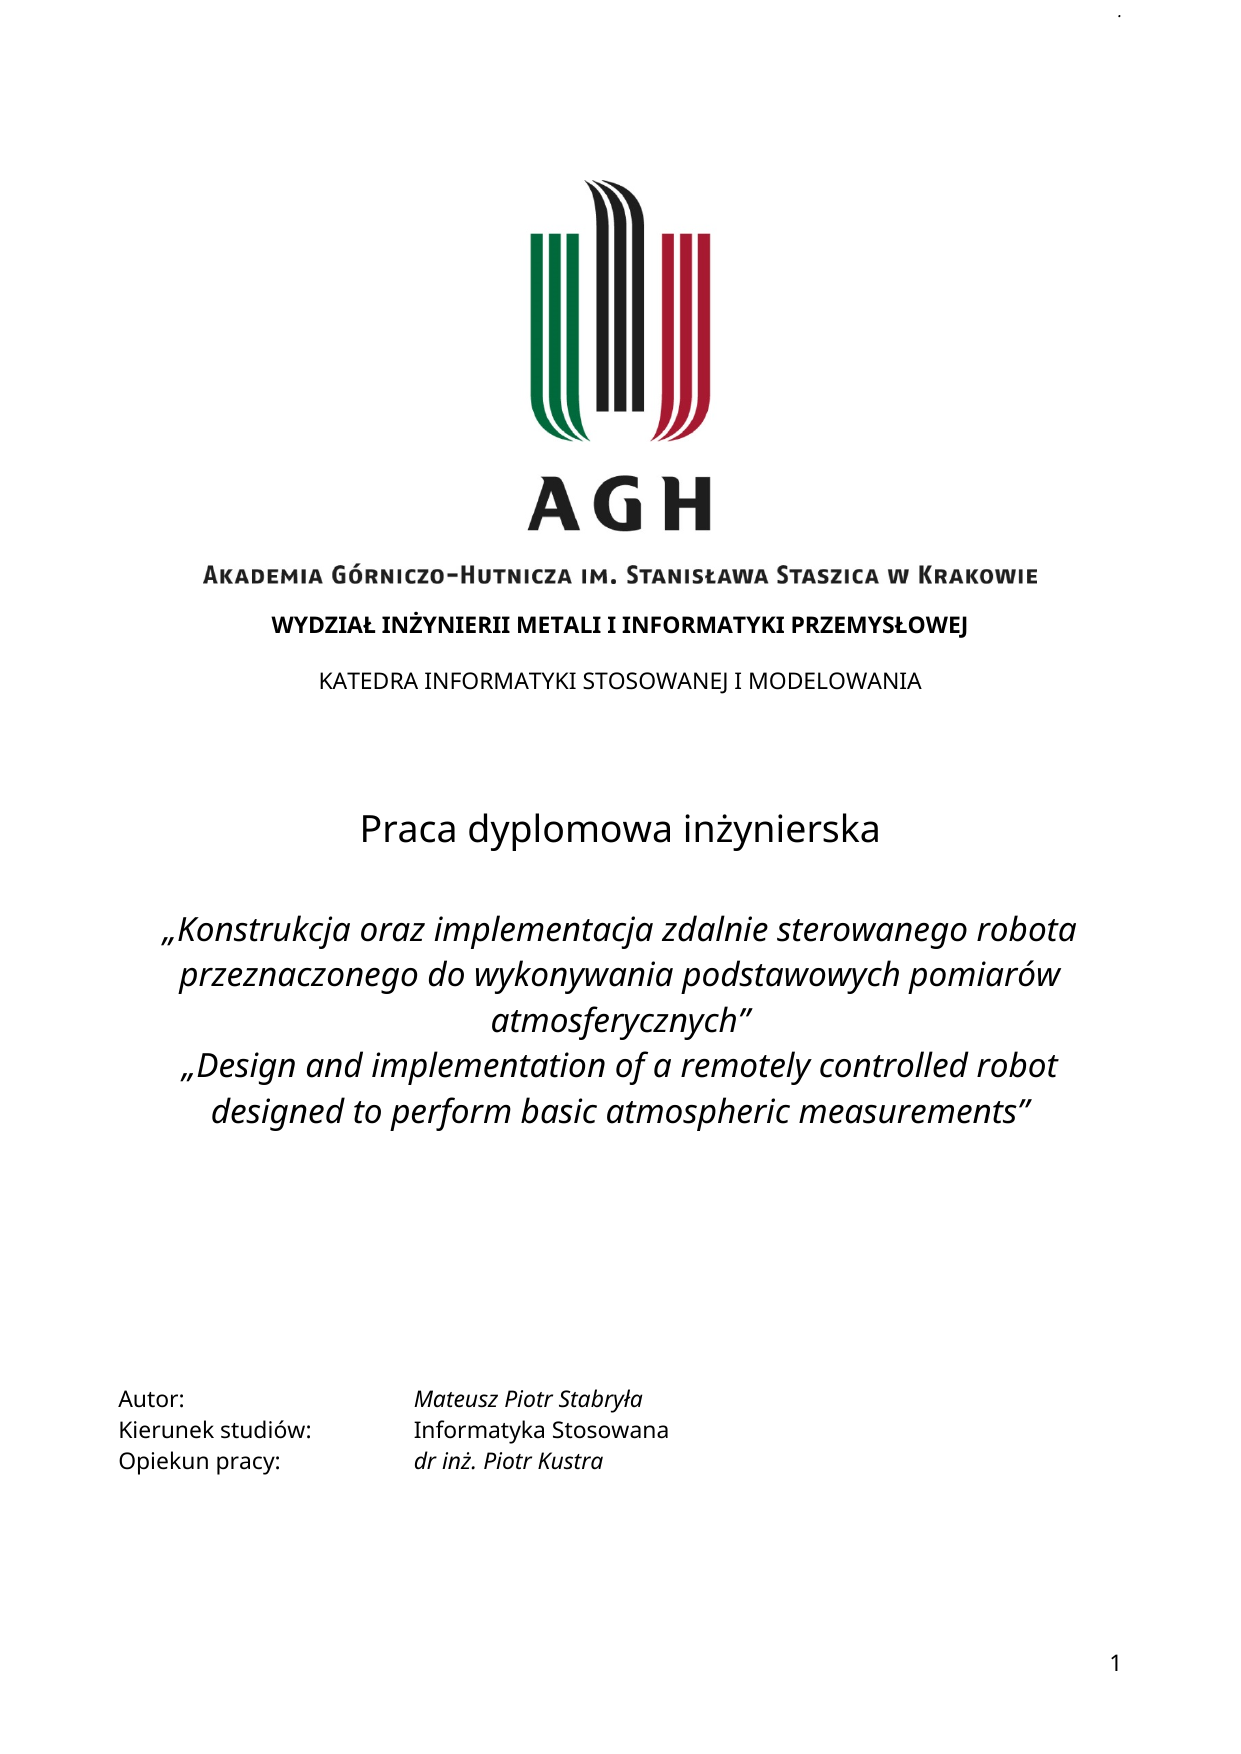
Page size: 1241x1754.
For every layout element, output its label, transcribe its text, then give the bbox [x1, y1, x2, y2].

text KATEDRA INFORMATYKI STOSOWANEJ I MODELOWANIA [118, 665, 1122, 696]
text WYDZIAŁ INŻYNIERII METALI I INFORMATYKI PRZEMYSŁOWEJ [118, 609, 1122, 640]
text Autor: Mateusz Piotr Stabryła [118, 1383, 1122, 1414]
text „Design and implementation of a remotely controlled robot designed to perform basic atmospheric measurements” [118, 1042, 1122, 1133]
text „Konstrukcja oraz implementacja zdalnie sterowanego robota przeznaczonego do wykonywania podstawowych pomiarów atmosferycznych” [118, 906, 1122, 1042]
text Praca dyplomowa inżynierska [118, 803, 1122, 854]
text Opiekun pracy: dr inż. Piotr Kustra [118, 1445, 1122, 1477]
text Kierunek studiów: Informatyka Stosowana [118, 1414, 1122, 1445]
picture [203, 180, 1037, 584]
